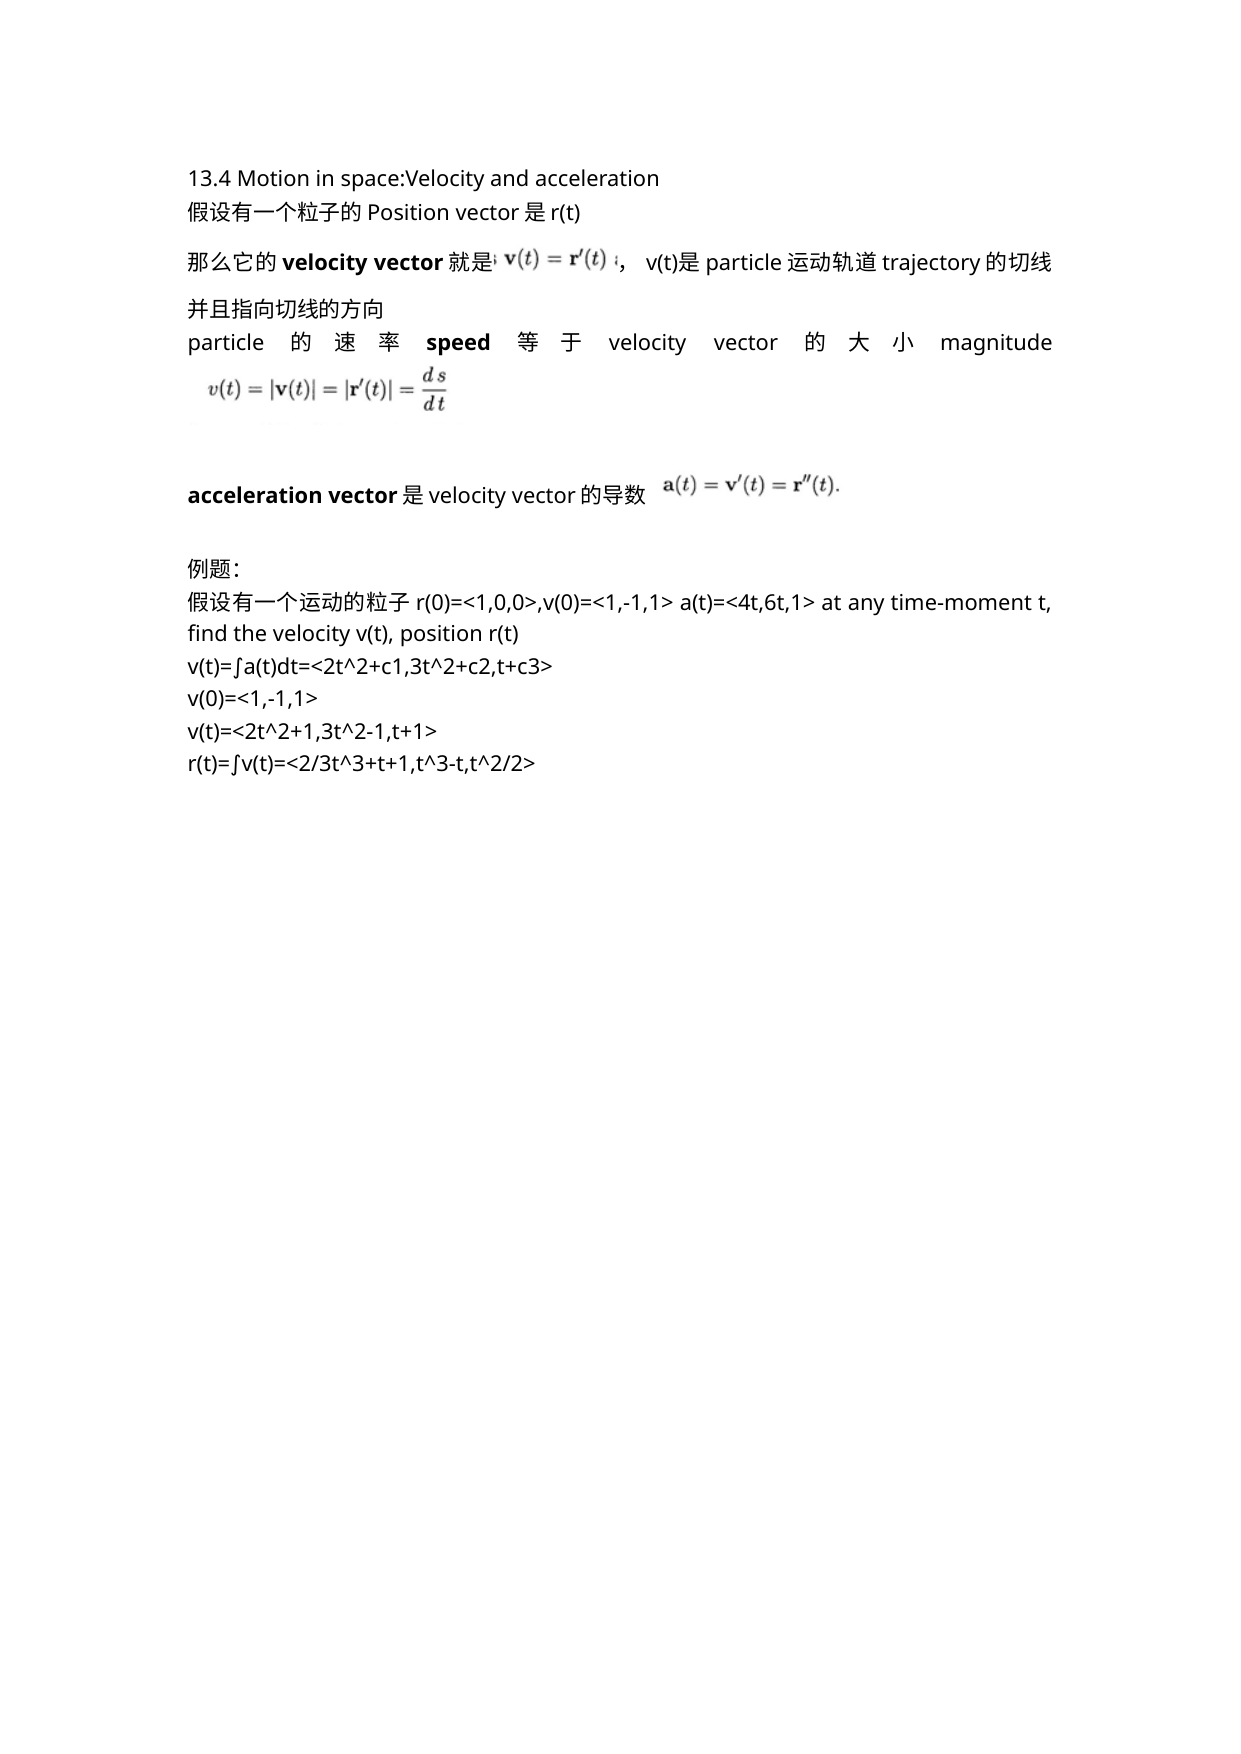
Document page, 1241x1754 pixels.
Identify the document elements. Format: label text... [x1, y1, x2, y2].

text particle的速率speed等于velocity vector的大小magnitude [187, 324, 1053, 454]
text 假设有一个运动的粒子r(0)=<1,0,0>,v(0)=<1,-1,1> a(t)=<4t,6t,1> at any time-moment t, find the velocity v(t), position r(t) [187, 584, 1053, 649]
picture [187, 357, 476, 425]
text 例题： [187, 552, 1053, 584]
picture [645, 463, 854, 504]
text v(t)=<2t^2+1,3t^2-1,t+1> [187, 714, 1053, 747]
text 13.4 Motion in space:Velocity and acceleration [187, 162, 1053, 194]
text 那么它的velocity vector就是， v(t)是particle运动轨道trajectory的切线并且指向切线的方向 [187, 227, 1053, 324]
text r(t)=∫v(t)=<2/3t^3+t+1,t^3-t,t^2/2> [187, 747, 1053, 779]
text 假设有一个粒子的Position vector是r(t) [187, 194, 1053, 227]
text v(t)=∫a(t)dt=<2t^2+c1,3t^2+c2,t+c3> [187, 649, 1053, 682]
text acceleration vector是velocity vector的导数 [187, 454, 1053, 519]
text v(0)=<1,-1,1> [187, 682, 1053, 714]
picture [493, 242, 618, 271]
